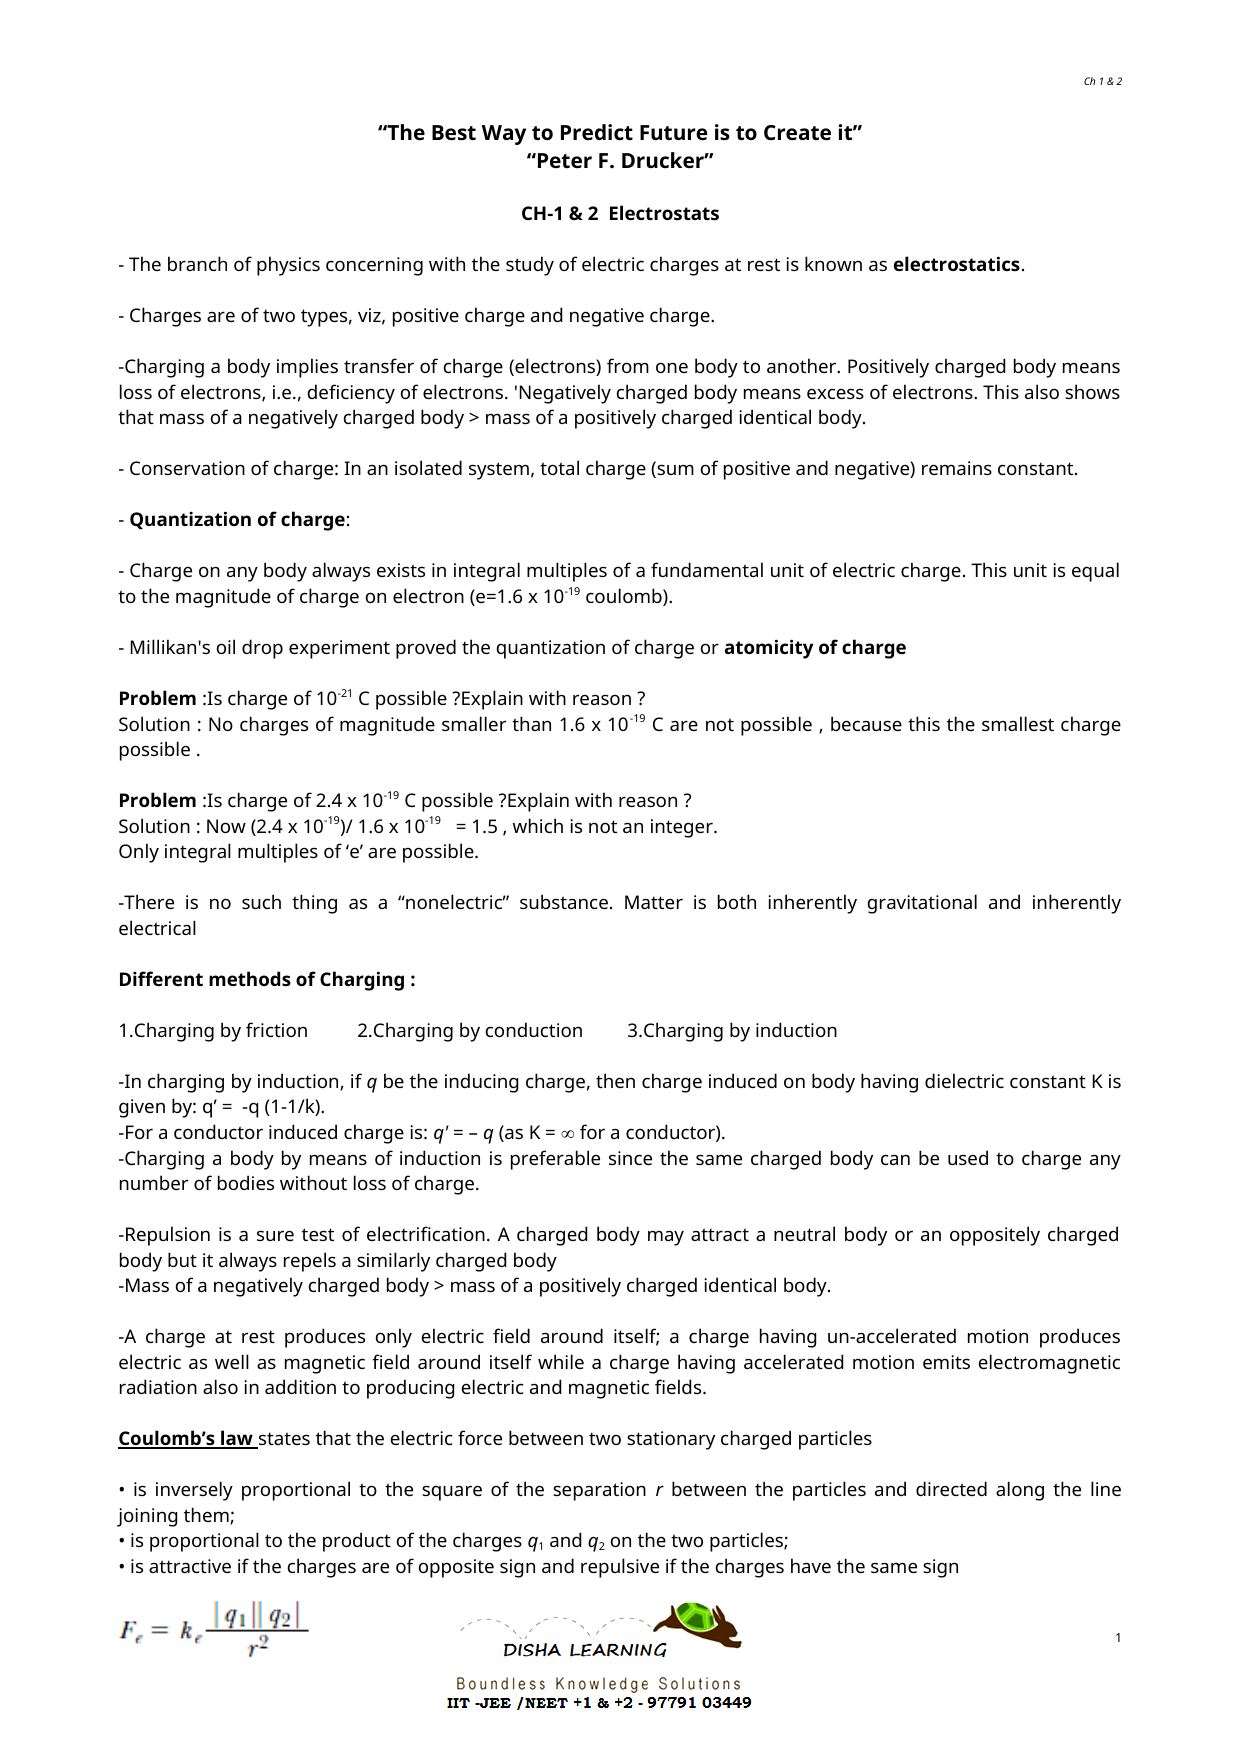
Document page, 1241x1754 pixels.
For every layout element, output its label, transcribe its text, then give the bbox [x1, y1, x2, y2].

text -There is no such thing as a “nonelectric” substance. Matter is both inherently gravitational and inherently electrical [118, 889, 1122, 941]
text Only integral multiples of ‘e’ are possible. [118, 838, 1122, 864]
text “Peter F. Drucker” [118, 147, 1122, 175]
text - Charges are of two types, viz, positive charge and negative charge. [118, 303, 1122, 328]
text CH-1 & 2 Electrostats [118, 201, 1122, 226]
text Coulomb’s law states that the electric force between two stationary charged particles [118, 1426, 1122, 1451]
text - Charge on any body always exists in integral multiples of a fundamental unit of electric charge. This unit is equal to the magnitude of charge on electron (e=1.6 x 10-19 coulomb). [118, 558, 1122, 609]
text - Millikan's oil drop experiment proved the quantization of charge or atomicity of charge [118, 634, 1122, 660]
text 1.Charging by friction 2.Charging by conduction 3.Charging by induction [118, 1017, 1122, 1043]
text -Charging a body by means of induction is preferable since the same charged body can be used to charge any number of bodies without loss of charge. [118, 1145, 1122, 1196]
text -Repulsion is a sure test of electrification. A charged body may attract a neutral body or an oppositely charged body but it always repels a similarly charged body [118, 1221, 1122, 1272]
text Different methods of Charging : [118, 966, 1122, 992]
text -Mass of a negatively charged body > mass of a positively charged identical body. [118, 1272, 1122, 1298]
text - Quantization of charge: [118, 507, 1122, 532]
text - The branch of physics concerning with the study of electric charges at rest is known as electrostatics. [118, 252, 1122, 277]
text Solution : Now (2.4 x 10-19)/ 1.6 x 10-19 = 1.5 , which is not an integer. [118, 813, 1122, 838]
text -For a conductor induced charge is: q' = – q (as K = for a conductor). [118, 1119, 1122, 1145]
text “The Best Way to Predict Future is to Create it” [118, 118, 1122, 147]
text Problem :Is charge of 2.4 x 10-19 C possible ?Explain with reason ? [118, 787, 1122, 813]
text Solution : No charges of magnitude smaller than 1.6 x 10-19 C are not possible , because this the smallest charge possible . [118, 711, 1122, 762]
text - Conservation of charge: In an isolated system, total charge (sum of positive and negative) remains constant. [118, 456, 1122, 481]
text • is attractive if the charges are of opposite sign and repulsive if the charges have the same sign [118, 1553, 1122, 1579]
text • is proportional to the product of the charges q1 and q2 on the two particles; [118, 1528, 1122, 1553]
text Problem :Is charge of 10-21 C possible ?Explain with reason ? [118, 685, 1122, 711]
text • is inversely proportional to the square of the separation r between the particles and directed along the line joining them; [118, 1477, 1122, 1528]
text -A charge at rest produces only electric field around itself; a charge having un-accelerated motion produces electric as well as magnetic field around itself while a charge having accelerated motion emits electromagnetic radiation also in addition to producing electric and magnetic fields. [118, 1323, 1122, 1400]
text -In charging by induction, if q be the inducing charge, then charge induced on body having dielectric constant K is given by: q’ = -q (1-1/k). [118, 1068, 1122, 1119]
text -Charging a body implies transfer of charge (electrons) from one body to another. Positively charged body means loss of electrons, i.e., deficiency of electrons. 'Negatively charged body means excess of electrons. This also shows that mass of a negatively charged body > mass of a positively charged identical body. [118, 354, 1122, 430]
